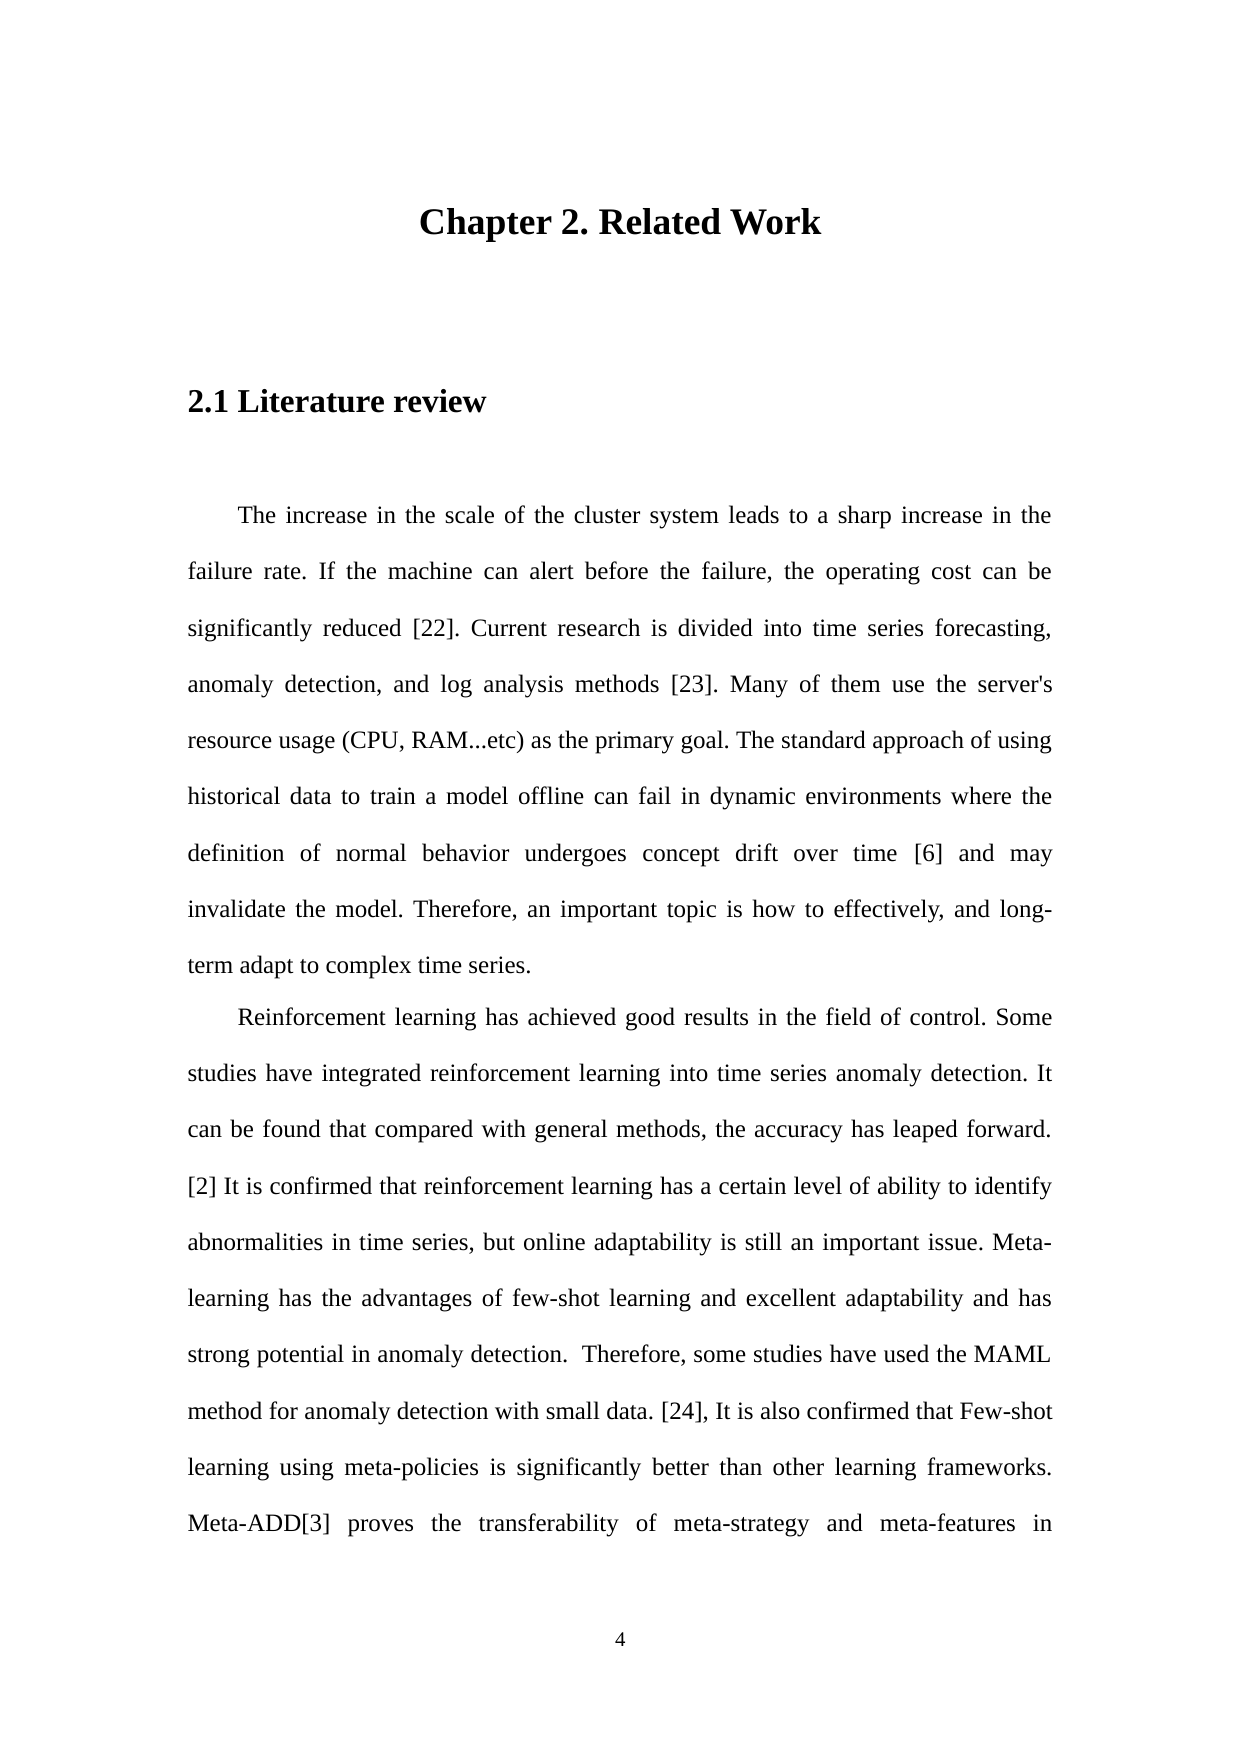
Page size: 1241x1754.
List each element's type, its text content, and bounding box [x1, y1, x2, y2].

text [187, 998, 1053, 1541]
subtitle 2.1 Literature review [187, 363, 1053, 438]
subtitle Chapter 2. Related Work [187, 183, 1053, 258]
text The increase in the scale of the cluster system leads to a sharp increase in the failure rate. If the machine can alert before the failure, the operating cost can be significantly reduced [22]. Current research is divided into time series forecasting, anomaly detection, and log analysis methods [23]. Many of them use the server's resource usage (CPU, RAM...etc) as the primary goal. The standard approach of using historical data to train a model offline can fail in dynamic environments where the definition of normal behavior undergoes concept drift over time [6] and may invalidate the model. Therefore, an important topic is how to effectively, and long-term adapt to complex time series. [187, 496, 1053, 983]
